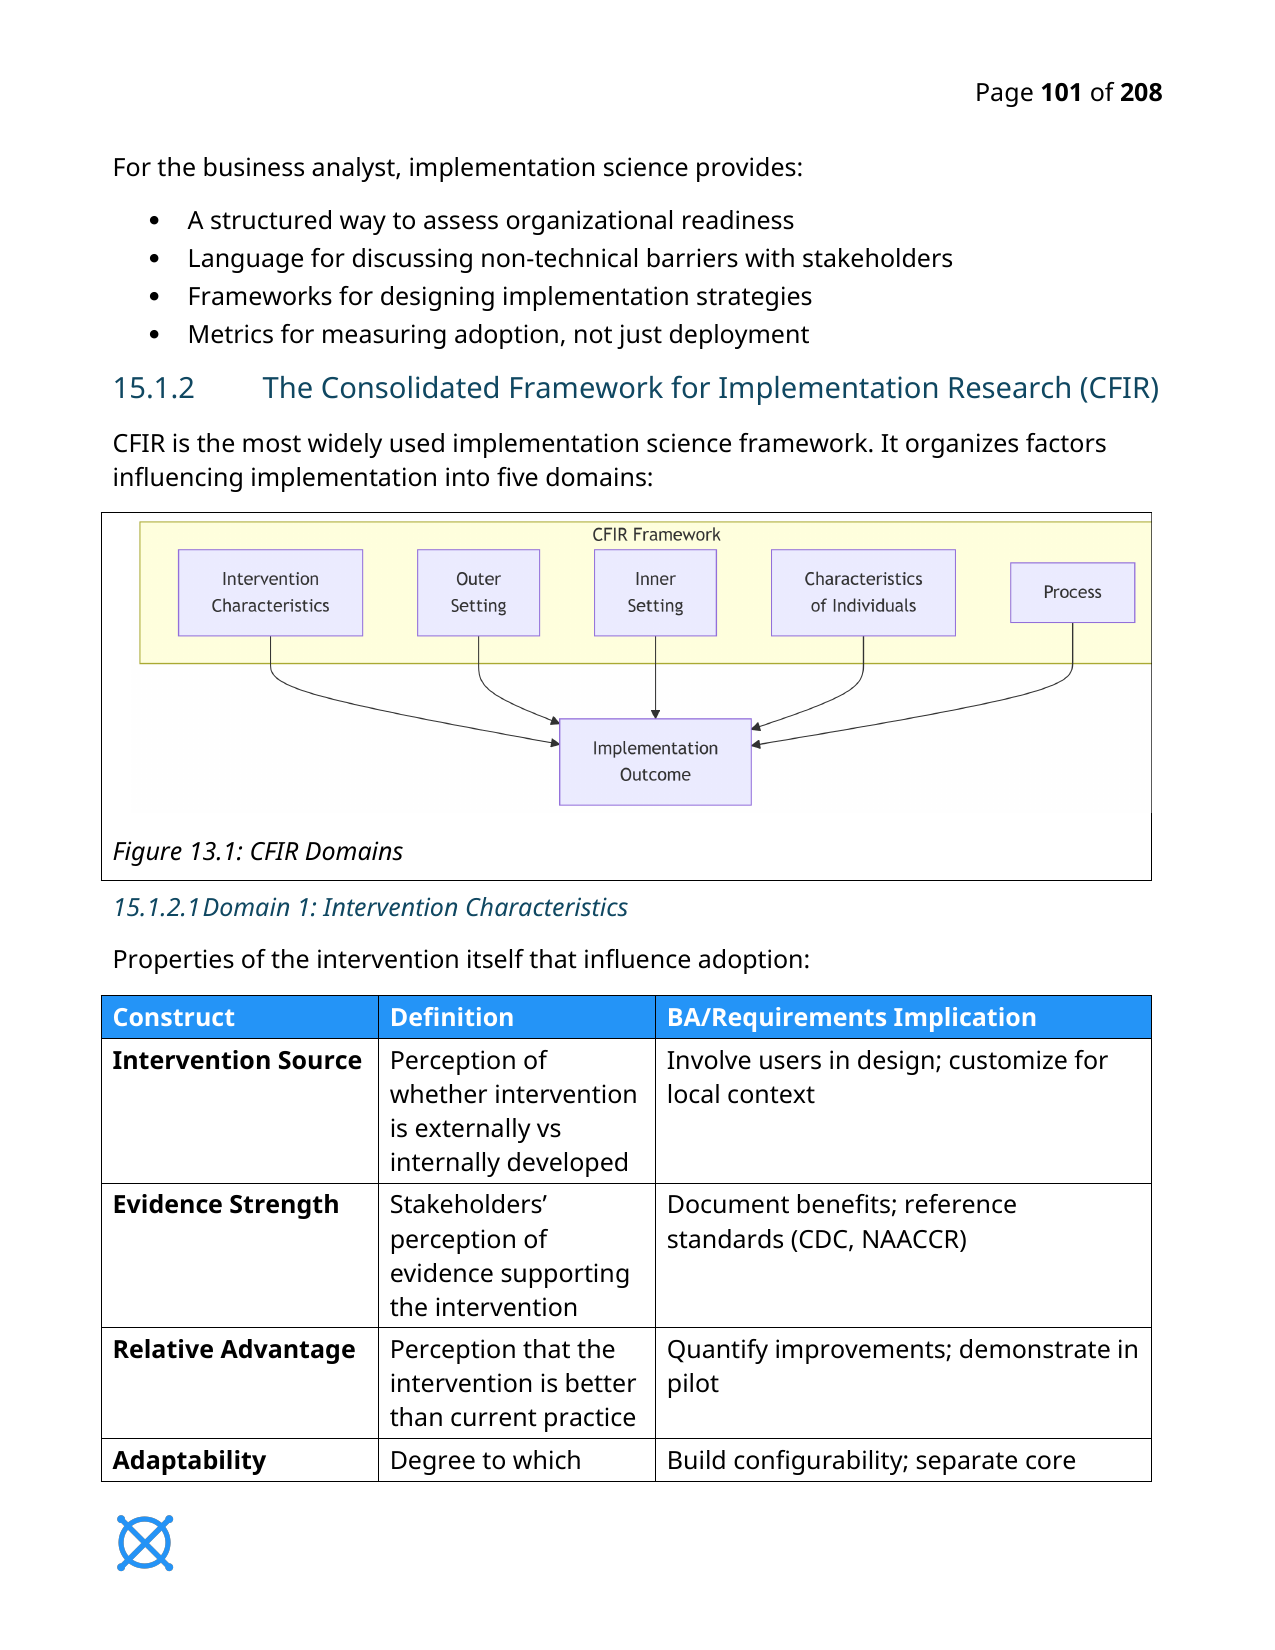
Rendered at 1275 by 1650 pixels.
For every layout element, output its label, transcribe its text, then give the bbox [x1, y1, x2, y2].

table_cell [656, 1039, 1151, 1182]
subtitle Domain 1: Intervention Characteristics [112, 889, 1162, 923]
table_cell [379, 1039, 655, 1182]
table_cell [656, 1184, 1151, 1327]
text Properties of the intervention itself that influence adoption: [112, 942, 1162, 976]
list Frameworks for designing implementation strategies [150, 278, 1162, 312]
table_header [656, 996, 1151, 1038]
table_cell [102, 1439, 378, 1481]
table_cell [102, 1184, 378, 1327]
list Language for discussing non-technical barriers with stakeholders [150, 241, 1162, 275]
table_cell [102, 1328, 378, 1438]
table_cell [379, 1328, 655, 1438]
text CFIR is the most widely used implementation science framework. It organizes factors influencing implementation into five domains: [112, 425, 1162, 493]
subtitle The Consolidated Framework for Implementation Research (CFIR) [112, 367, 1162, 407]
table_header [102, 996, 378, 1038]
picture [131, 513, 1152, 813]
list A structured way to assess organizational readiness [150, 203, 1162, 237]
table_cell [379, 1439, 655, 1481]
list Metrics for measuring adoption, not just deployment [150, 316, 1162, 350]
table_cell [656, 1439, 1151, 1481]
text For the business analyst, implementation science provides: [112, 150, 1162, 184]
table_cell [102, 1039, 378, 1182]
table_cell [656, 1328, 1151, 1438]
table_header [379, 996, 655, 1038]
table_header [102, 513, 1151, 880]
picture [112, 1511, 177, 1575]
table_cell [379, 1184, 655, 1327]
